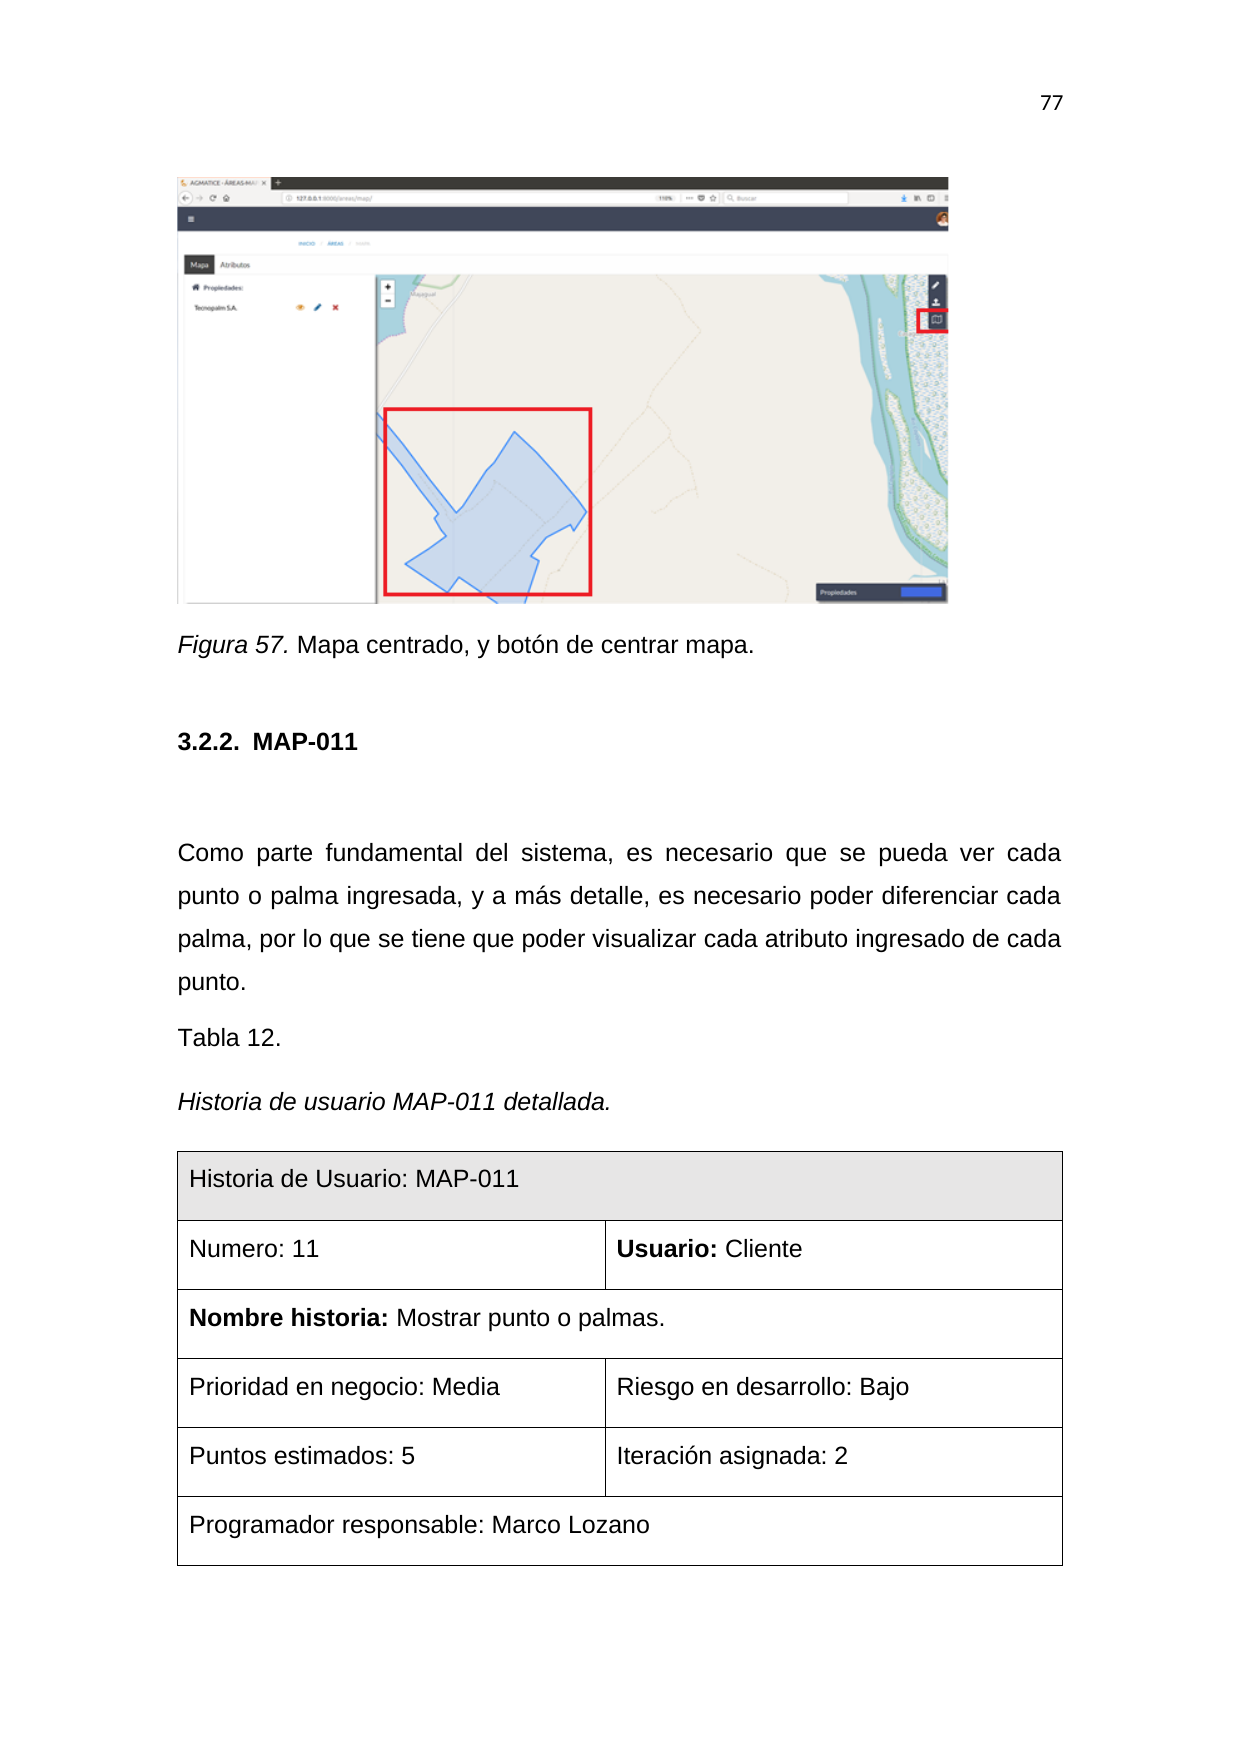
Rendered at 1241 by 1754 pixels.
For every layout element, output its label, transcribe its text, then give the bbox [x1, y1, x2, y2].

table_cell Nombre historia: Mostrar punto o palmas. [178, 1290, 1062, 1358]
text Como parte fundamental del sistema, es necesario que se pueda ver cada punto o palma ingresada, y a más detalle, es necesario poder diferenciar cada palma, por lo que se tiene que poder visualizar cada atributo ingresado de cada punto. [177, 838, 1063, 996]
table_header Historia de Usuario: MAP-011 [178, 1152, 1062, 1220]
text Figura 57. Mapa centrado, y botón de centrar mapa. [177, 630, 1063, 659]
table_cell Prioridad en negocio: Media [178, 1359, 605, 1427]
table_cell Numero: 11 [178, 1221, 605, 1289]
table_cell Usuario: Cliente [606, 1221, 1062, 1289]
picture [177, 177, 949, 604]
subtitle MAP-011 [177, 727, 1063, 756]
table_cell Riesgo en desarrollo: Bajo [606, 1359, 1062, 1427]
table_cell Puntos estimados: 5 [178, 1428, 605, 1496]
text Tabla 12. [177, 1023, 1063, 1052]
table_cell Programador responsable: Marco Lozano [178, 1497, 1062, 1565]
text Historia de usuario MAP-011 detallada. [177, 1087, 1063, 1116]
table_cell Iteración asignada: 2 [606, 1428, 1062, 1496]
